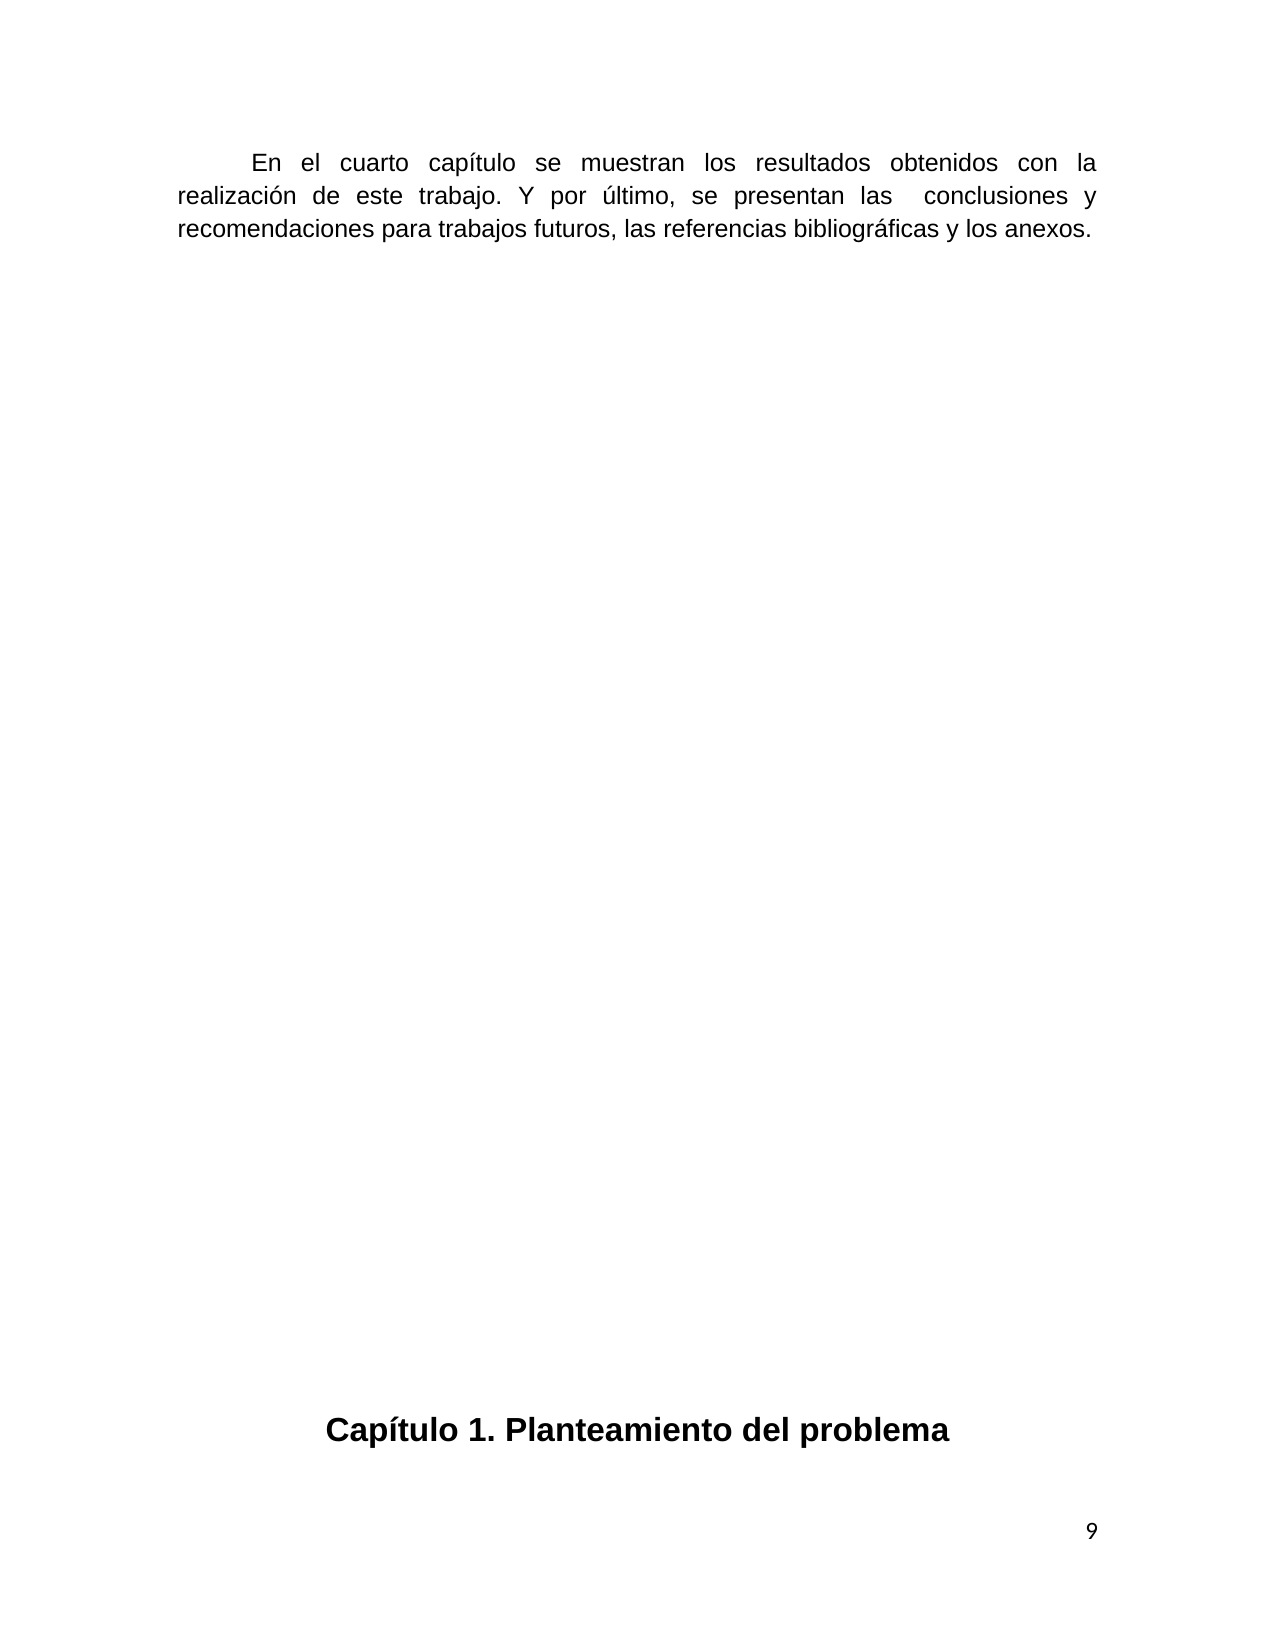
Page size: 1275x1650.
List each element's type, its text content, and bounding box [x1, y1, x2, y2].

text En el cuarto capítulo se muestran los resultados obtenidos con la realización de este trabajo. Y por último, se presentan las conclusiones y recomendaciones para trabajos futuros, las referencias bibliográficas y los anexos. [177, 148, 1098, 242]
subtitle Capítulo 1. Planteamiento del problema [177, 1409, 1098, 1448]
